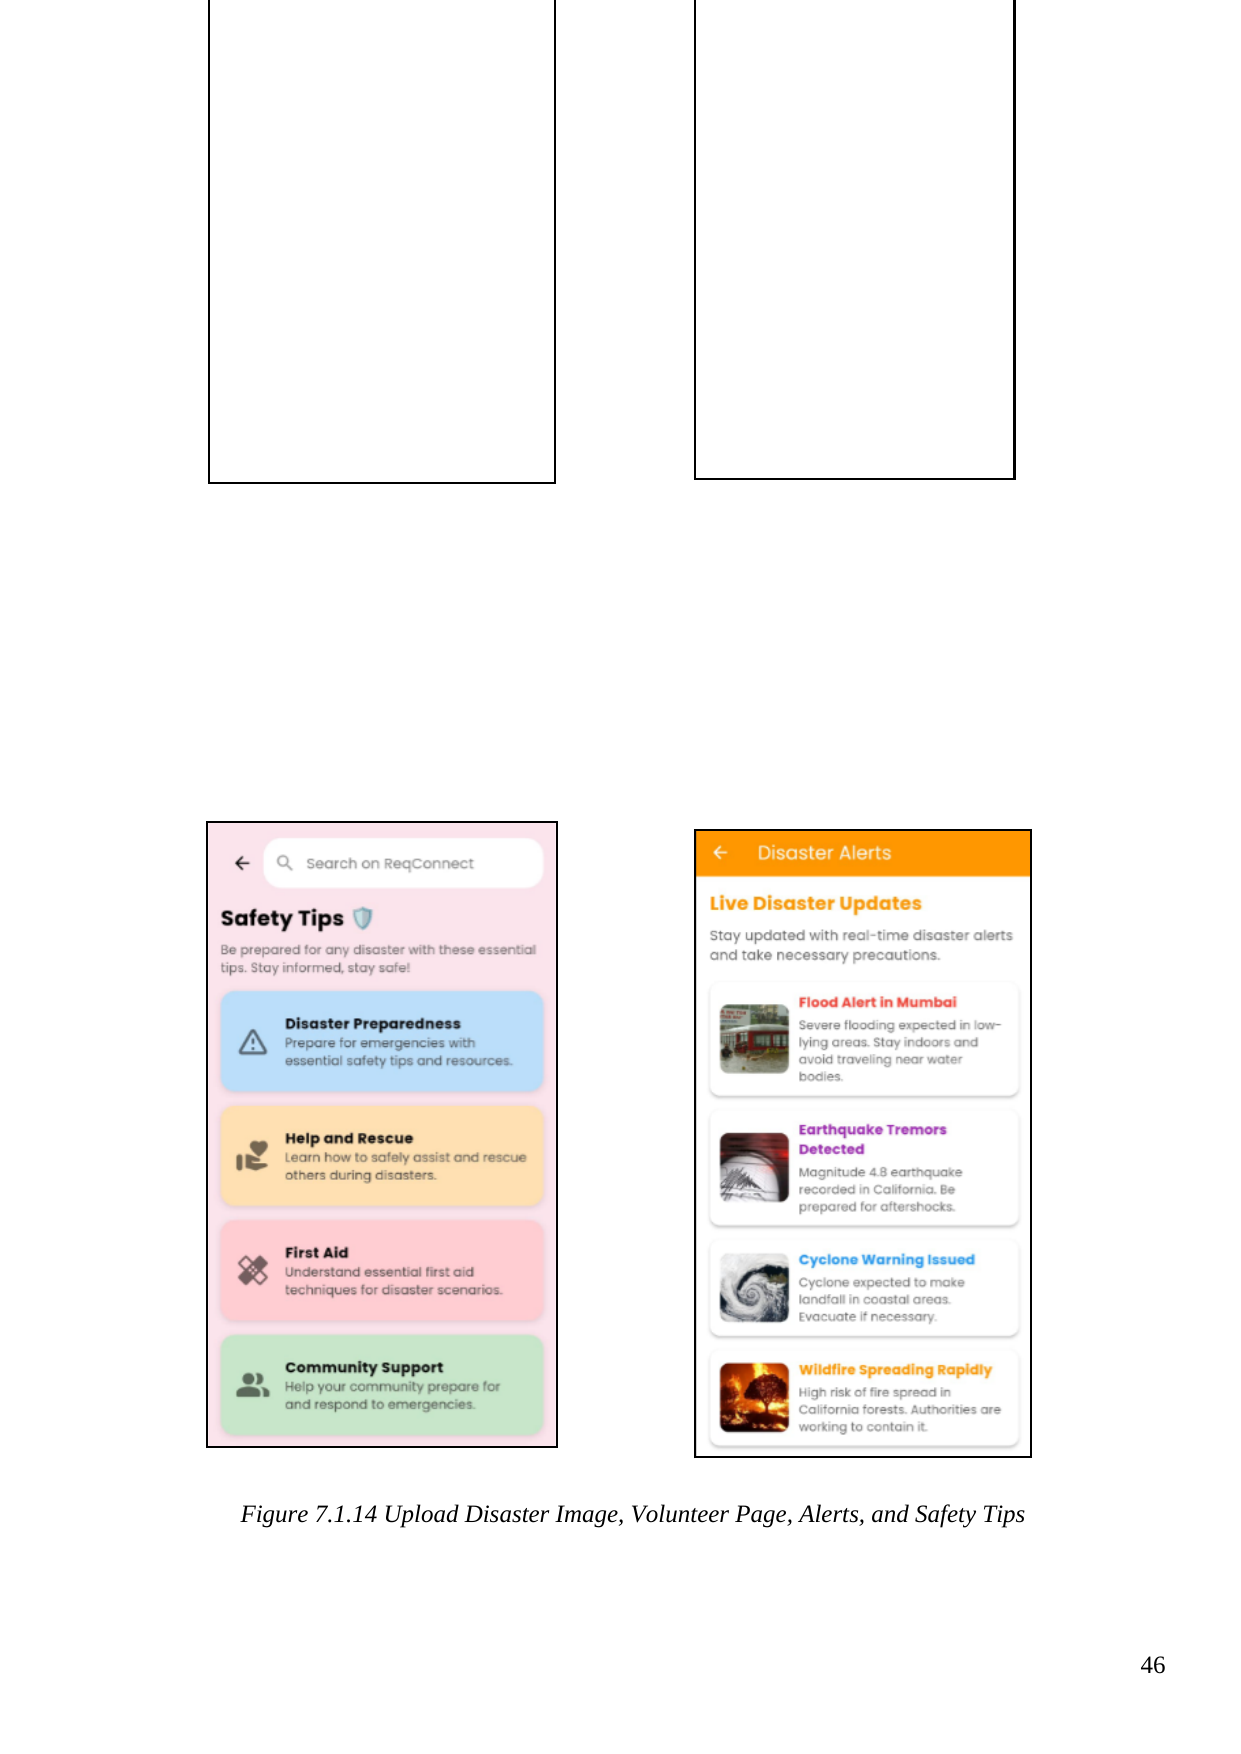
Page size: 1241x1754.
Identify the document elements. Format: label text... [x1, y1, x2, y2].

picture [696, 831, 1030, 1456]
picture [208, 823, 556, 1446]
text Figure 7.1.14 Upload Disaster Image, Volunteer Page, Alerts, and Safety Tips [103, 1499, 1165, 1528]
